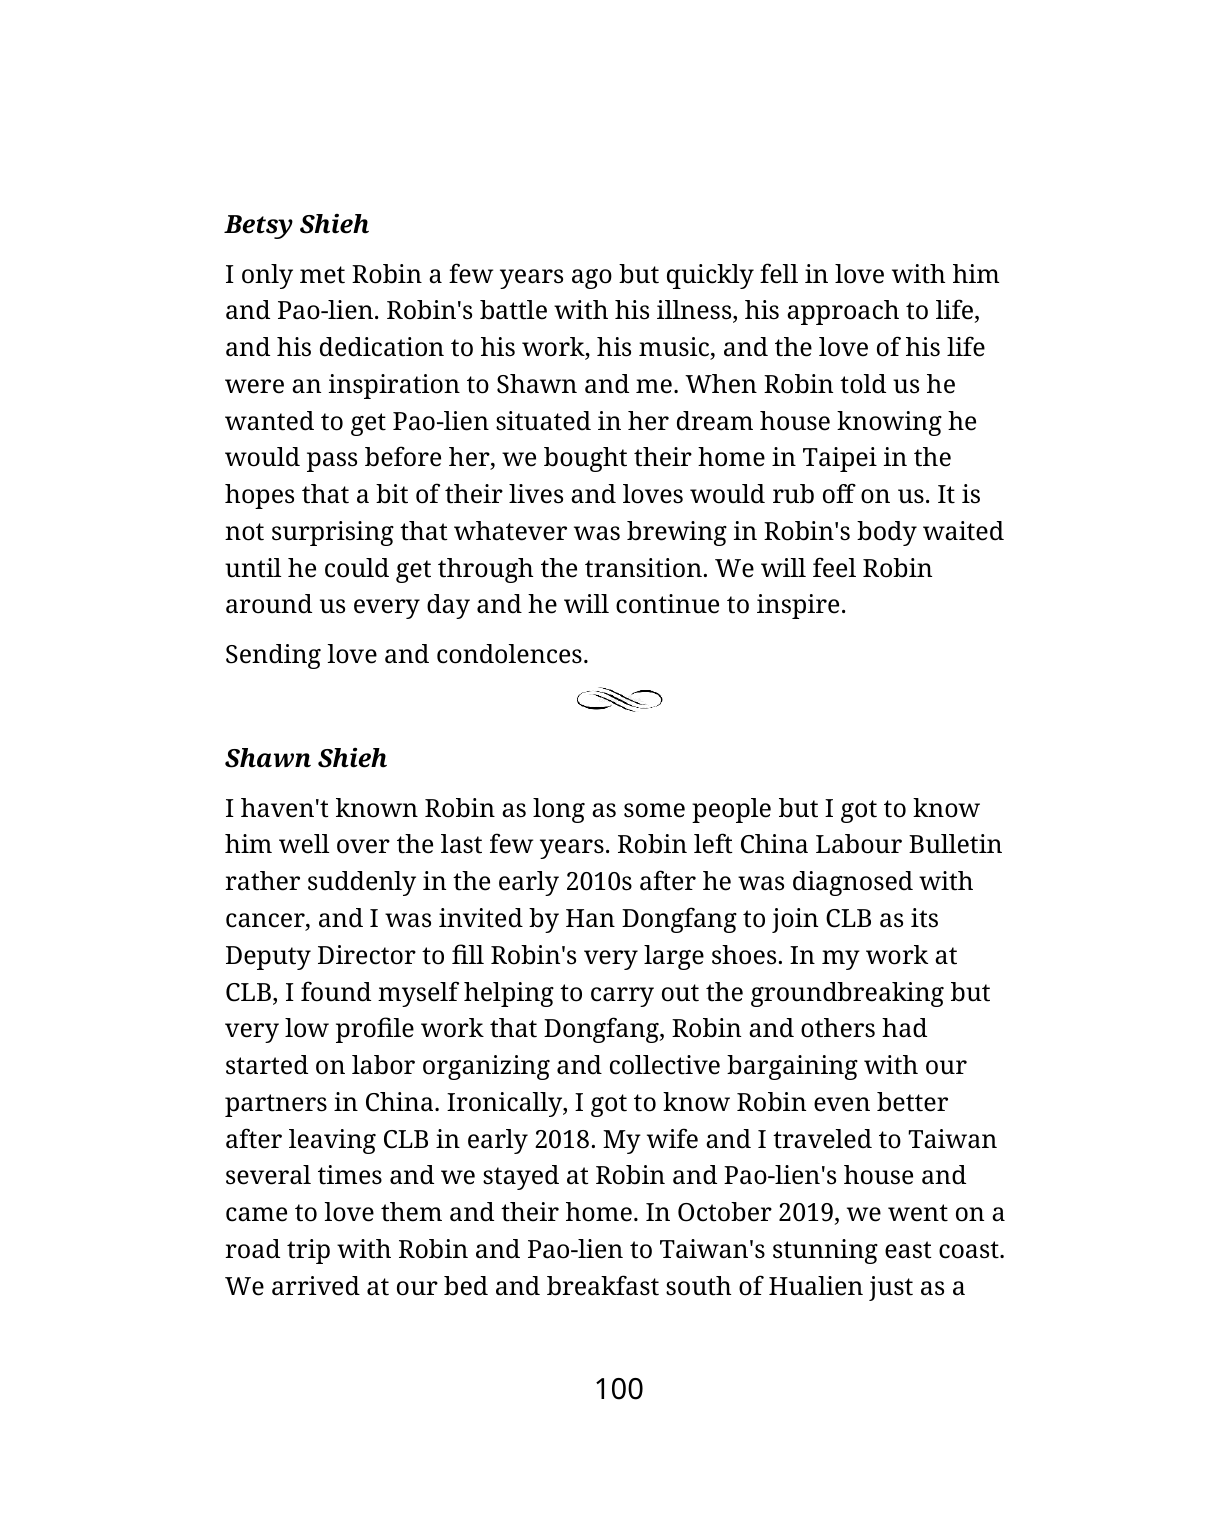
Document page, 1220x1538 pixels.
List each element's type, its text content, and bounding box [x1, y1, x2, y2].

text I only met Robin a few years ago but quickly fell in love with him and Pao-lien. Robin's battle with his illness, his approach to life, and his dedication to his work, his music, and the love of his life were an inspiration to Shawn and me. When Robin told us he wanted to get Pao-lien situated in her dream house knowing he would pass before her, we bought their home in Taipei in the hopes that a bit of their lives and loves would rub off on us. It is not surprising that whatever was brewing in Robin's body waited until he could get through the transition. We will feel Robin around us every day and he will continue to inspire. [225, 256, 1012, 621]
text Sending love and condolences. [225, 636, 1012, 671]
text Shawn Shieh [225, 741, 1012, 775]
picture [573, 685, 664, 714]
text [225, 790, 1012, 1302]
text Betsy Shieh [225, 207, 1012, 241]
